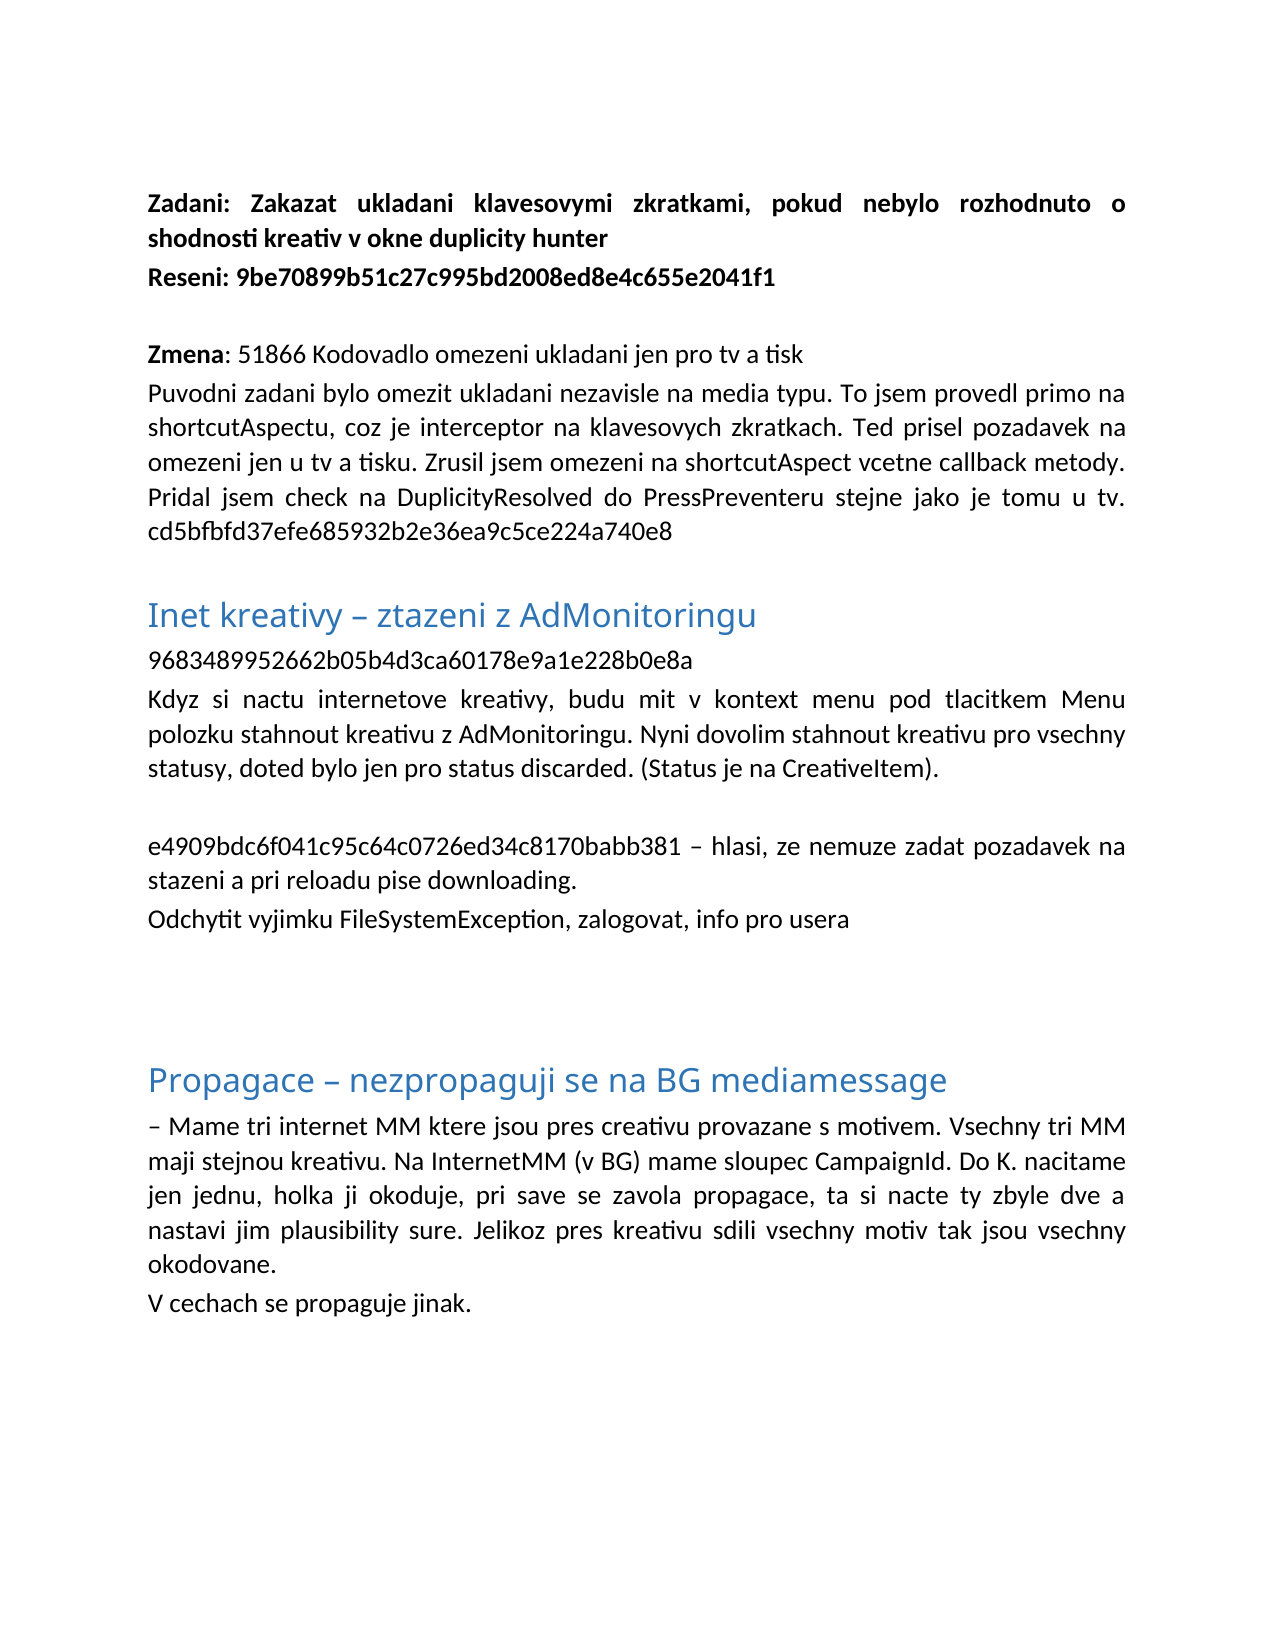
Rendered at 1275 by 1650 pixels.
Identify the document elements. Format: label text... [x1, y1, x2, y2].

subtitle Propagace – nezpropaguji se na BG mediamessage [148, 1057, 1127, 1103]
text e4909bdc6f041c95c64c0726ed34c8170babb381 – hlasi, ze nemuze zadat pozadavek na stazeni a pri reloadu pise downloading. [148, 829, 1127, 897]
text V cechach se propaguje jinak. [148, 1286, 1127, 1319]
text – Mame tri internet MM ktere jsou pres creativu provazane s motivem. Vsechny tri MM maji stejnou kreativu. Na InternetMM (v BG) mame sloupec CampaignId. Do K. nacitame jen jednu, holka ji okoduje, pri save se zavola propagace, ta si nacte ty zbyle dve a nastavi jim plausibility sure. Jelikoz pres kreativu sdili vsechny motiv tak jsou vsechny okodovane. [148, 1109, 1127, 1280]
text 9683489952662b05b4d3ca60178e9a1e228b0e8a [148, 643, 1127, 677]
text Odchytit vyjimku FileSystemException, zalogovat, info pro usera [148, 902, 1127, 935]
text Zadani: Zakazat ukladani klavesovymi zkratkami, pokud nebylo rozhodnuto o shodnosti kreativ v okne duplicity hunter [148, 186, 1127, 254]
text Reseni: 9be70899b51c27c995bd2008ed8e4c655e2041f1 [148, 260, 1127, 293]
text Puvodni zadani bylo omezit ukladani nezavisle na media typu. To jsem provedl primo na shortcutAspectu, coz je interceptor na klavesovych zkratkach. Ted prisel pozadavek na omezeni jen u tv a tisku. Zrusil jsem omezeni na shortcutAspect vcetne callback metody. Pridal jsem check na DuplicityResolved do PressPreventeru stejne jako je tomu u tv. cd5bfbfd37efe685932b2e36ea9c5ce224a740e8 [148, 376, 1127, 547]
text Zmena: 51866 Kodovadlo omezeni ukladani jen pro tv a tisk [148, 337, 1127, 370]
subtitle Inet kreativy – ztazeni z AdMonitoringu [148, 592, 1127, 637]
text Kdyz si nactu internetove kreativy, budu mit v kontext menu pod tlacitkem Menu polozku stahnout kreativu z AdMonitoringu. Nyni dovolim stahnout kreativu pro vsechny statusy, doted bylo jen pro status discarded. (Status je na CreativeItem). [148, 682, 1127, 784]
